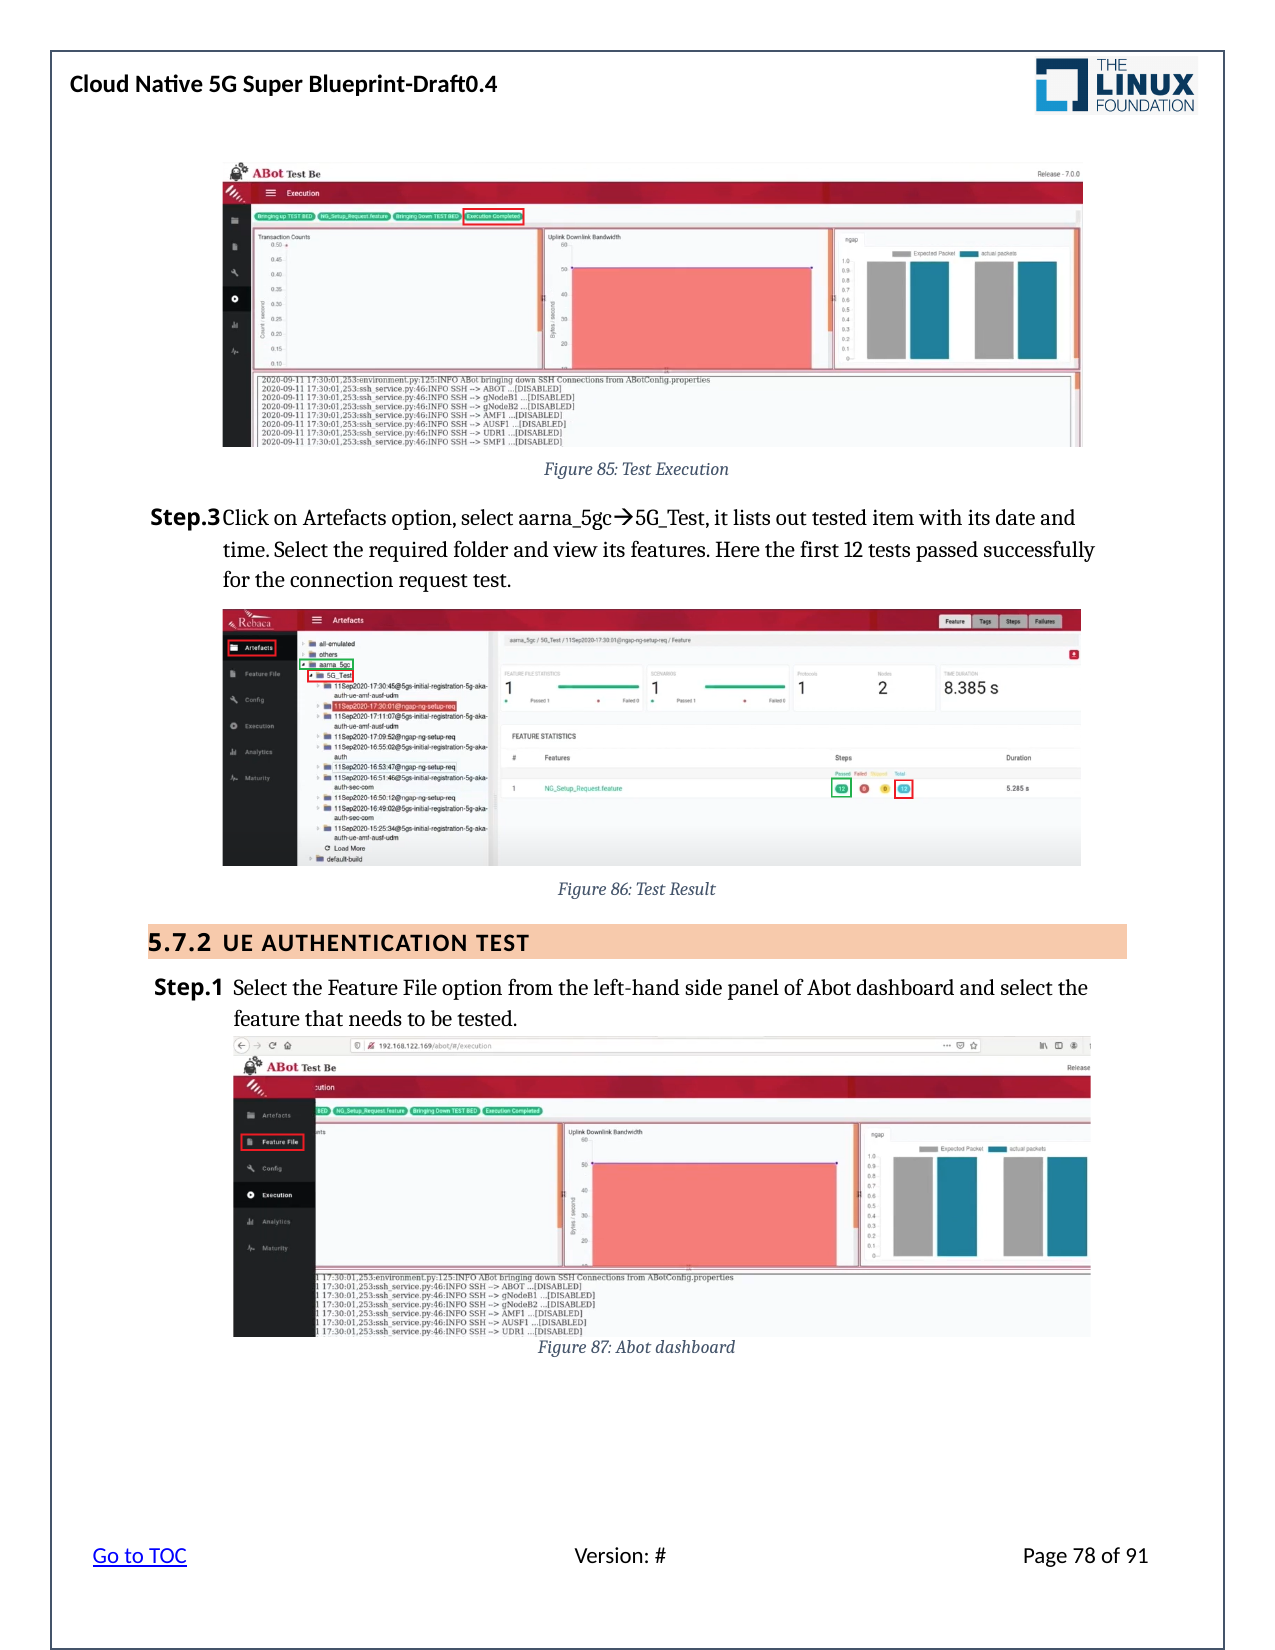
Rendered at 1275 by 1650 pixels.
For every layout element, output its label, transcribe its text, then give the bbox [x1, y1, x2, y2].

picture [222, 609, 1081, 866]
text Figure 85: Test Execution [148, 459, 1127, 480]
text Figure 86: Test Result [148, 878, 1127, 899]
picture [1034, 56, 1199, 115]
picture [233, 1036, 1091, 1337]
text UE Authentication Test [148, 924, 1127, 959]
list Click on Artefacts option, select aarna_5gc5G_Test, it lists out tested item with its date and time. Select the required folder and view its features. Here the first 12 tests passed successfully for the connection request test. [185, 501, 1127, 593]
text Figure 87: Abot dashboard [148, 1336, 1127, 1358]
list Select the Feature File option from the left-hand side panel of Abot dashboard and select the feature that needs to be tested. [189, 971, 1127, 1033]
picture [222, 162, 1083, 447]
